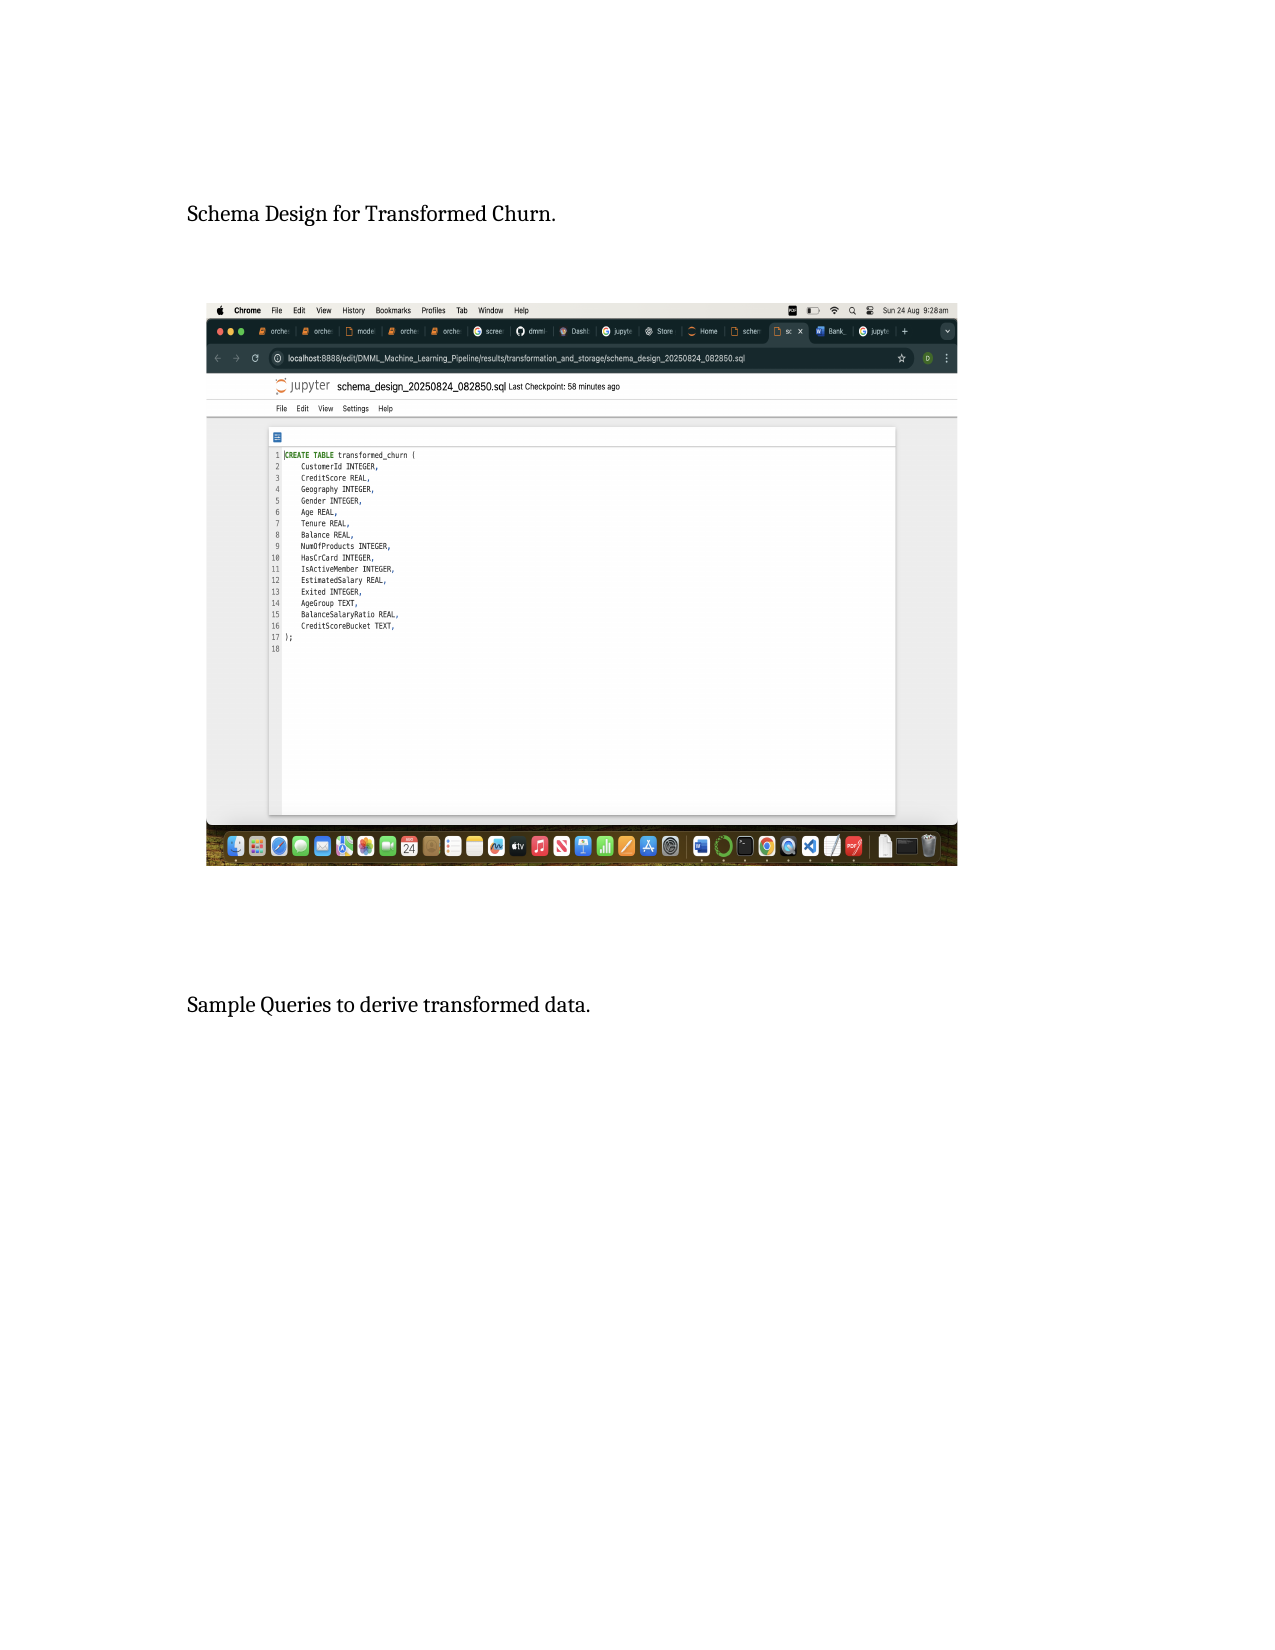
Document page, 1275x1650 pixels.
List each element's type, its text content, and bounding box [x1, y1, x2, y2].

text Sample Queries to derive transformed data. [187, 992, 1087, 1018]
text Schema Design for Transformed Churn. [187, 201, 1087, 227]
